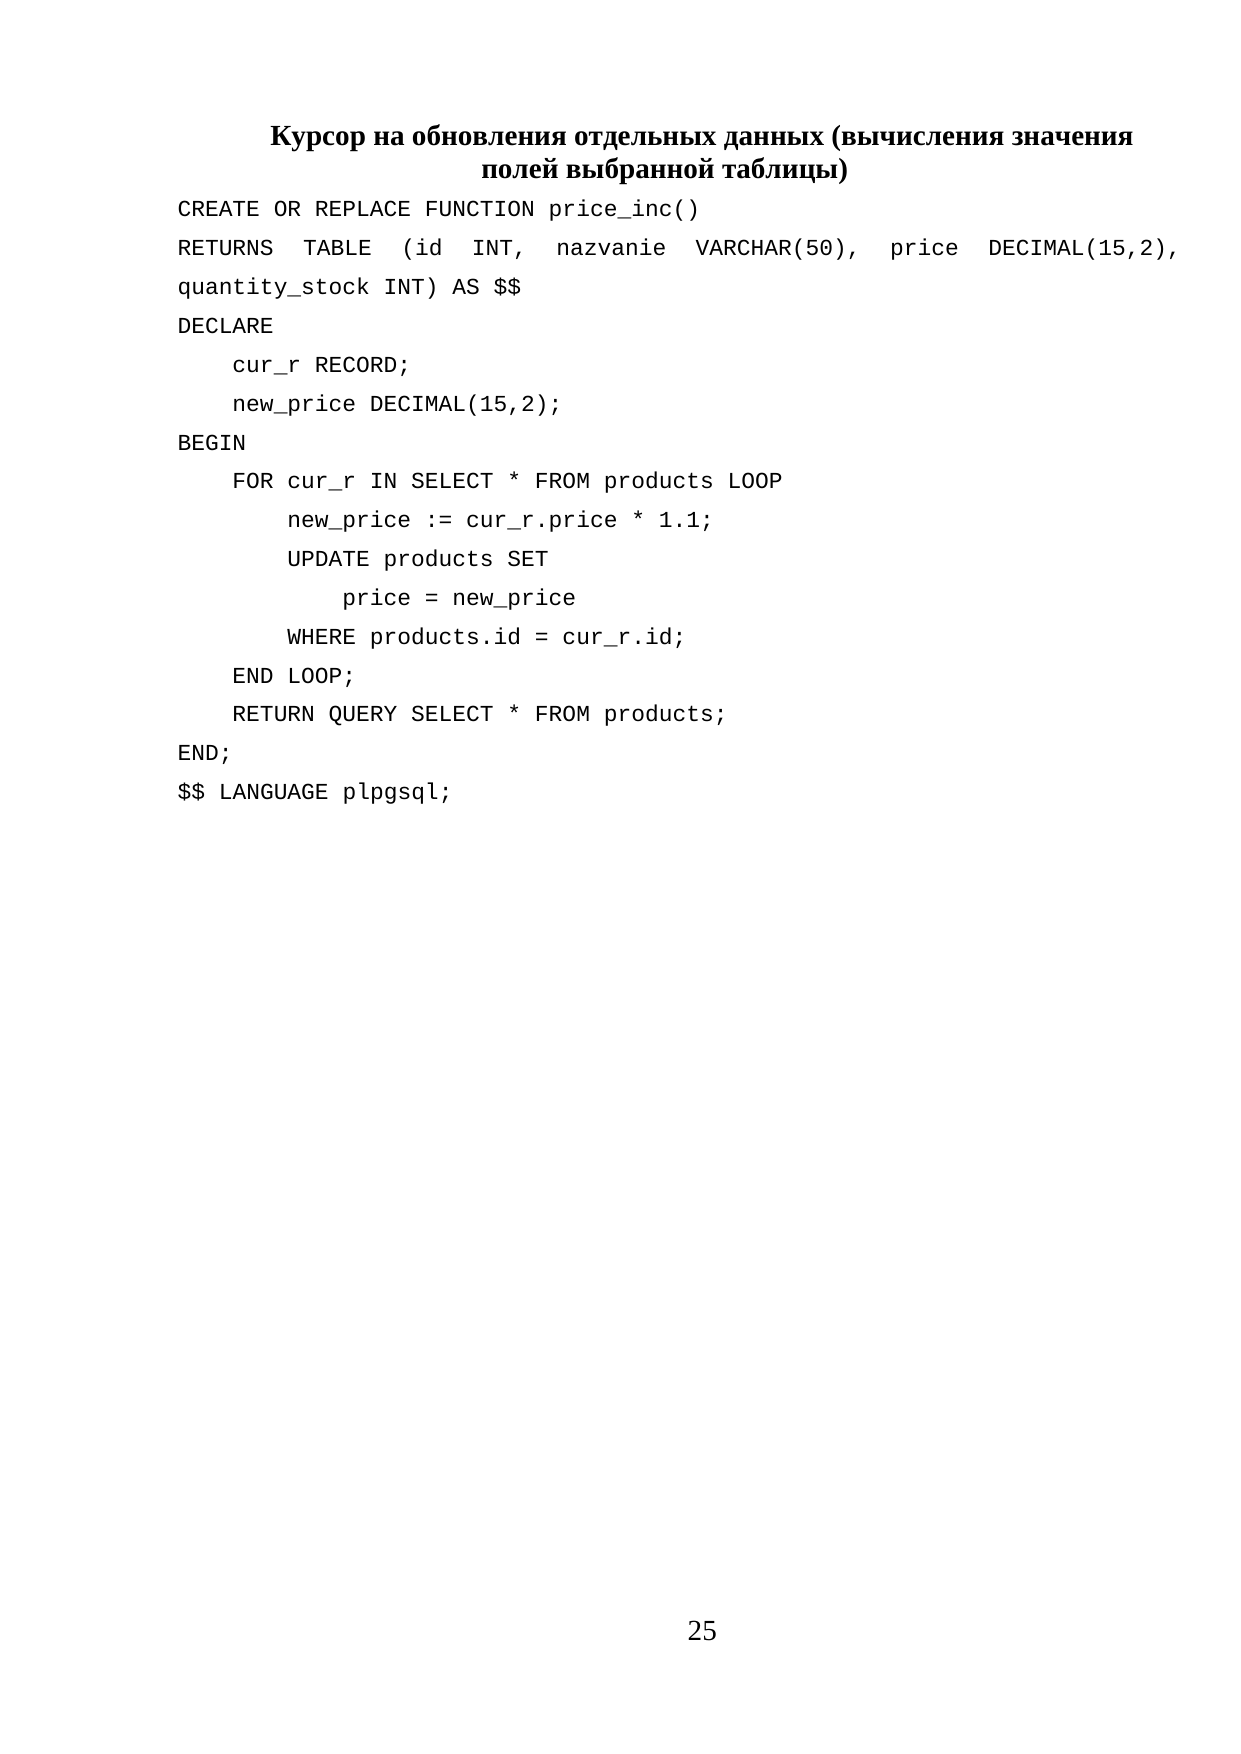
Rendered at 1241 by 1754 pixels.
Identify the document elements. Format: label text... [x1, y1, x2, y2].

text UPDATE products SET [177, 547, 1181, 573]
text new_price DECIMAL(15,2); [177, 392, 1181, 418]
text WHERE products.id = cur_r.id; [177, 625, 1181, 651]
text $$ LANGUAGE plpgsql; [177, 781, 1181, 806]
subtitle Курсор на обновления отдельных данных (вычисления значения полей выбранной таблицы) [177, 118, 1152, 185]
text RETURN QUERY SELECT * FROM products; [177, 703, 1181, 729]
text CREATE OR REPLACE FUNCTION price_inc() [177, 198, 1181, 224]
text new_price := cur_r.price * 1.1; [177, 508, 1181, 534]
text RETURNS TABLE (id INT, nazvanie VARCHAR(50), price DECIMAL(15,2), quantity_stock INT) AS $$ [177, 237, 1181, 301]
text price = new_price [177, 586, 1181, 612]
text cur_r RECORD; [177, 353, 1181, 379]
text DECLARE [177, 314, 1181, 340]
text BEGIN [177, 431, 1181, 457]
text END LOOP; [177, 664, 1181, 690]
text END; [177, 742, 1181, 768]
text FOR cur_r IN SELECT * FROM products LOOP [177, 470, 1181, 496]
